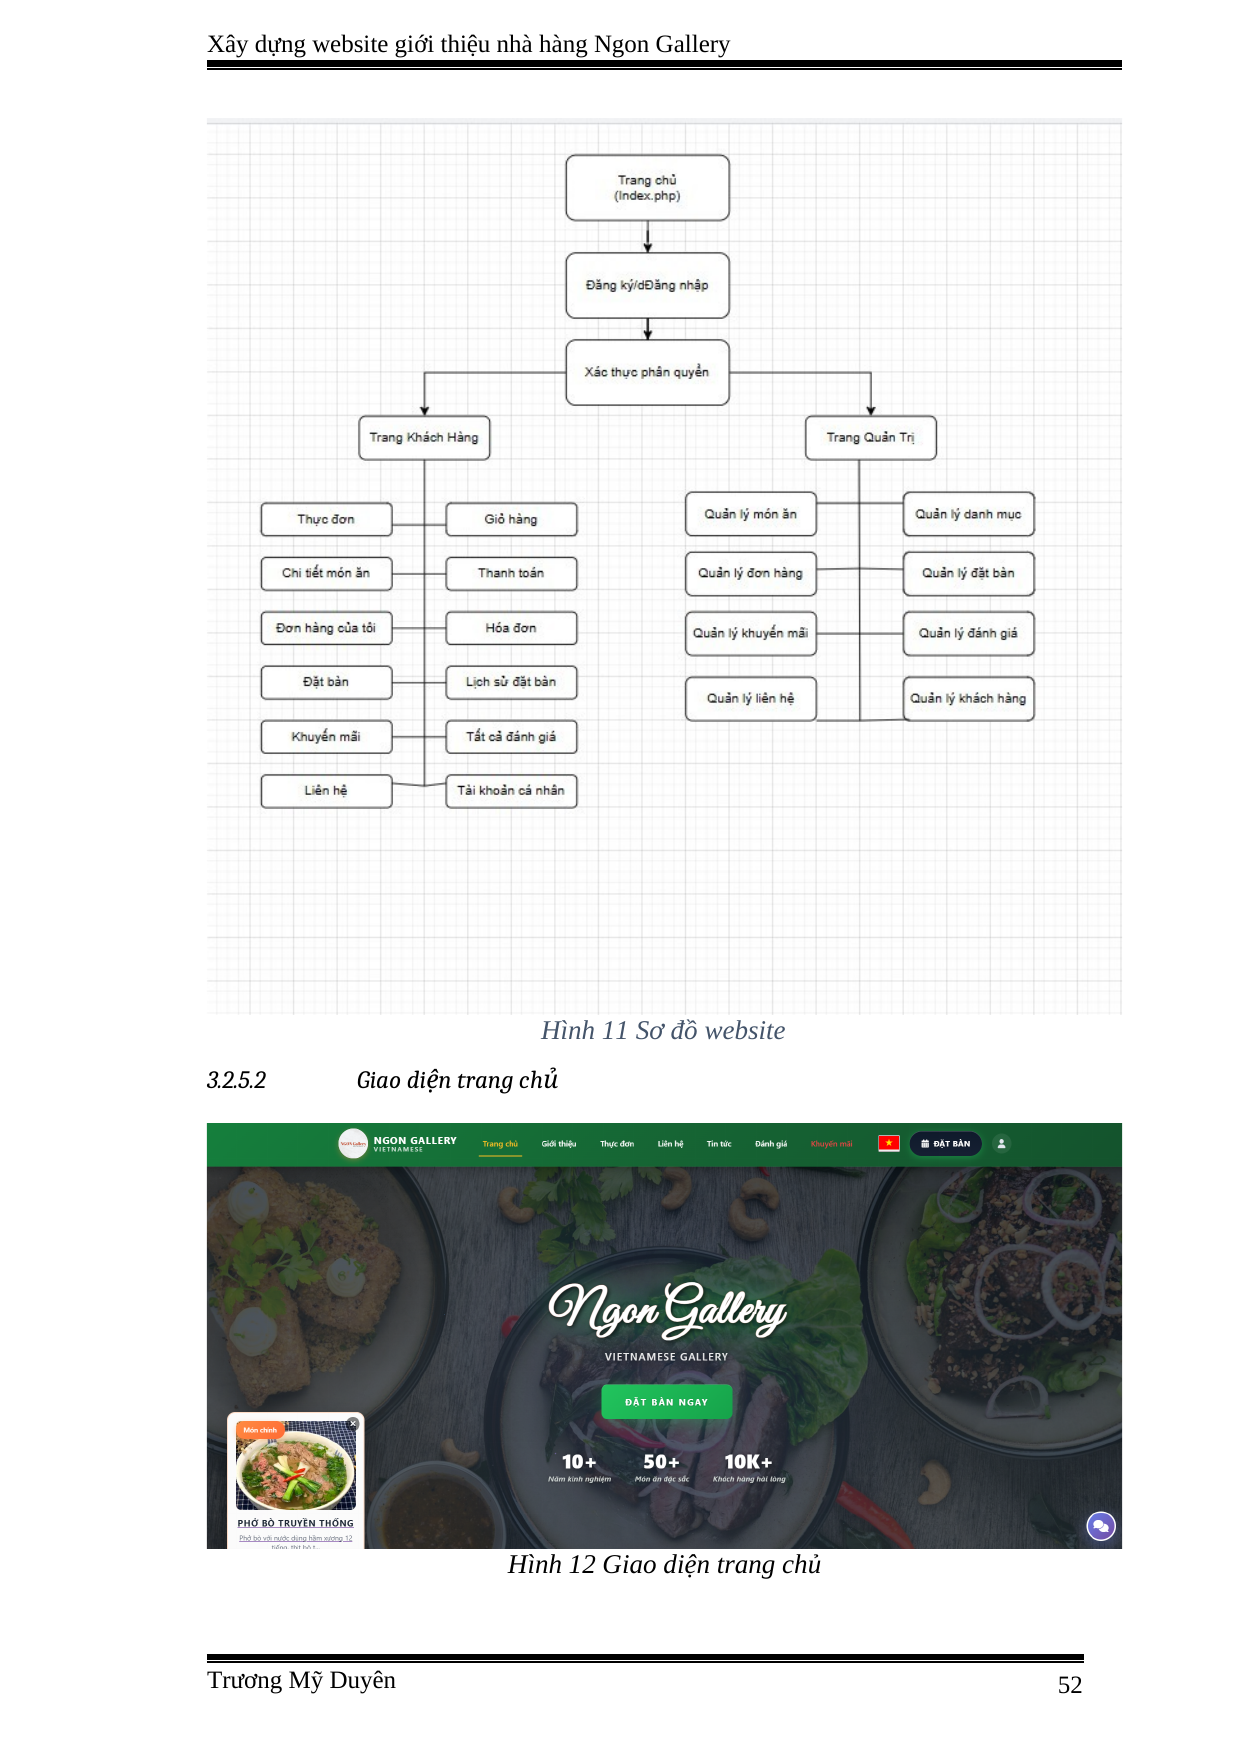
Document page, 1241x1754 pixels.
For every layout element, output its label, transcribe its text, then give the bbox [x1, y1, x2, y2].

subtitle Giao diện trang chủ [207, 1066, 1122, 1095]
picture [206, 118, 1123, 1015]
picture [206, 1123, 1123, 1549]
text Hình 11 Sơ đồ website [207, 1015, 1122, 1046]
text Hình 12 Giao diện trang chủ [207, 1549, 1122, 1579]
